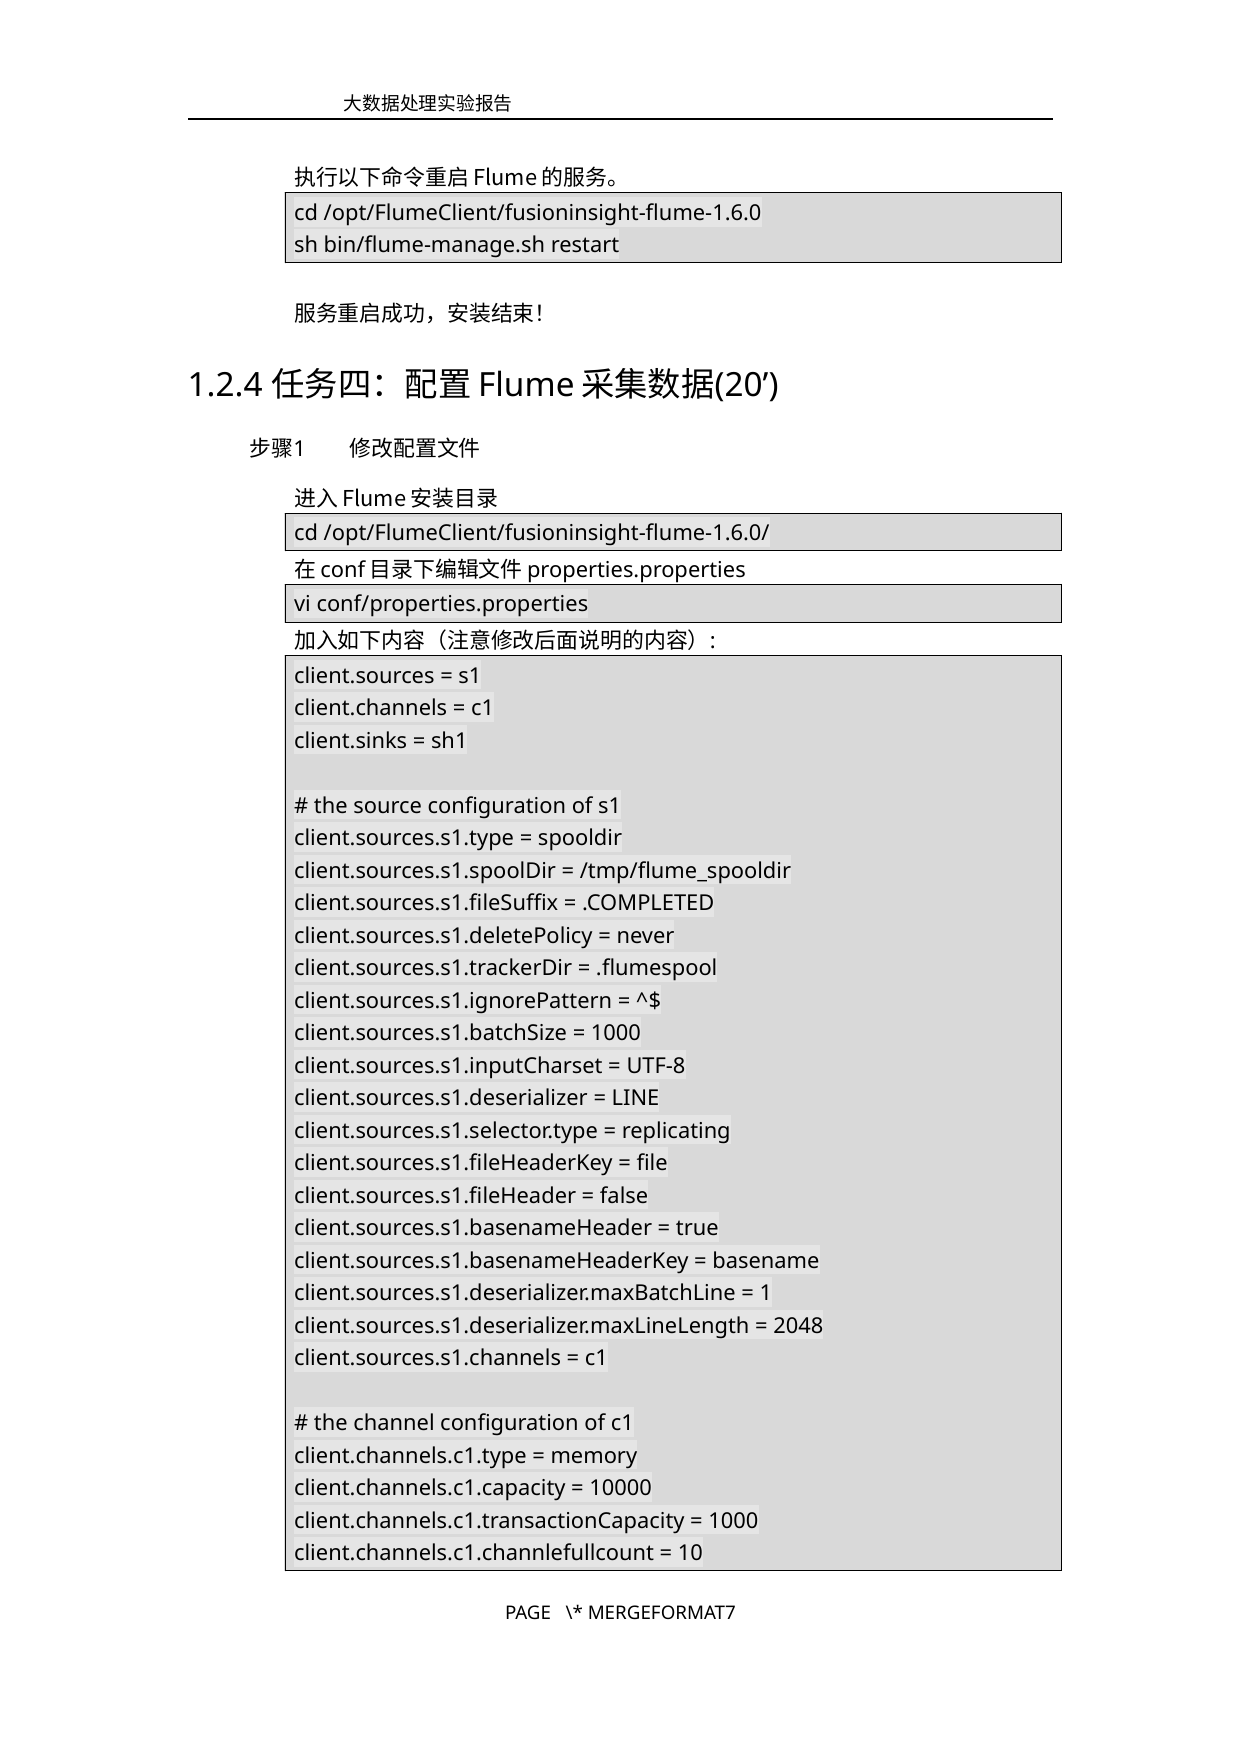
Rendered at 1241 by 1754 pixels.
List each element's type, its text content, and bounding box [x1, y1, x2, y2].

text client.channels = c1 [286, 688, 1061, 720]
text client.sources.s1.fileHeaderKey = file [286, 1143, 1061, 1175]
text cd /opt/FlumeClient/fusioninsight-flume-1.6.0 [286, 193, 1061, 225]
text client.sources.s1.type = spooldir [286, 818, 1061, 850]
text client.sources.s1.batchSize = 1000 [286, 1013, 1061, 1045]
text client.sources.s1.spoolDir = /tmp/flume_spooldir [286, 850, 1061, 883]
text client.sources.s1.deserializer.maxBatchLine = 1 [286, 1273, 1061, 1305]
subtitle 任务四：配置Flume采集数据(20’) [187, 349, 1053, 414]
text client.sources.s1.fileSuffix = .COMPLETED [286, 883, 1061, 915]
text 进入Flume安装目录 [294, 480, 1053, 513]
text client.sources.s1.fileHeader = false [286, 1175, 1061, 1208]
text 服务重启成功，安装结束！ [294, 296, 1053, 328]
text 在conf目录下编辑文件properties.properties [294, 551, 1053, 584]
text client.channels.c1.transactionCapacity = 1000 [286, 1500, 1061, 1533]
text client.sources.s1.selector.type = replicating [286, 1110, 1061, 1143]
text client.sources.s1.trackerDir = .flumespool [286, 948, 1061, 980]
text client.sources.s1.deletePolicy = never [286, 915, 1061, 948]
text sh bin/flume-manage.sh restart [286, 225, 1061, 262]
text client.channels.c1.channlefullcount = 10 [286, 1533, 1061, 1570]
text client.sources.s1.basenameHeader = true [286, 1208, 1061, 1240]
text client.channels.c1.capacity = 10000 [286, 1468, 1061, 1500]
text client.sinks = sh1 [286, 720, 1061, 753]
list 修改配置文件 [306, 431, 1053, 463]
text 执行以下命令重启Flume的服务。 [294, 160, 1053, 192]
text 加入如下内容（注意修改后面说明的内容）: [294, 623, 1053, 655]
text # the channel configuration of c1 [286, 1403, 1061, 1435]
text # the source configuration of s1 [286, 785, 1061, 818]
text client.sources.s1.inputCharset = UTF-8 [286, 1045, 1061, 1078]
text client.sources.s1.deserializer.maxLineLength = 2048 [286, 1305, 1061, 1338]
text client.sources.s1.ignorePattern = ^$ [286, 980, 1061, 1013]
text vi conf/properties.properties [286, 585, 1061, 622]
text client.sources.s1.channels = c1 [286, 1338, 1061, 1370]
text client.channels.c1.type = memory [286, 1435, 1061, 1468]
text client.sources.s1.deserializer = LINE [286, 1078, 1061, 1110]
text client.sources.s1.basenameHeaderKey = basename [286, 1240, 1061, 1273]
text cd /opt/FlumeClient/fusioninsight-flume-1.6.0/ [286, 514, 1061, 550]
text client.sources = s1 [286, 656, 1061, 688]
